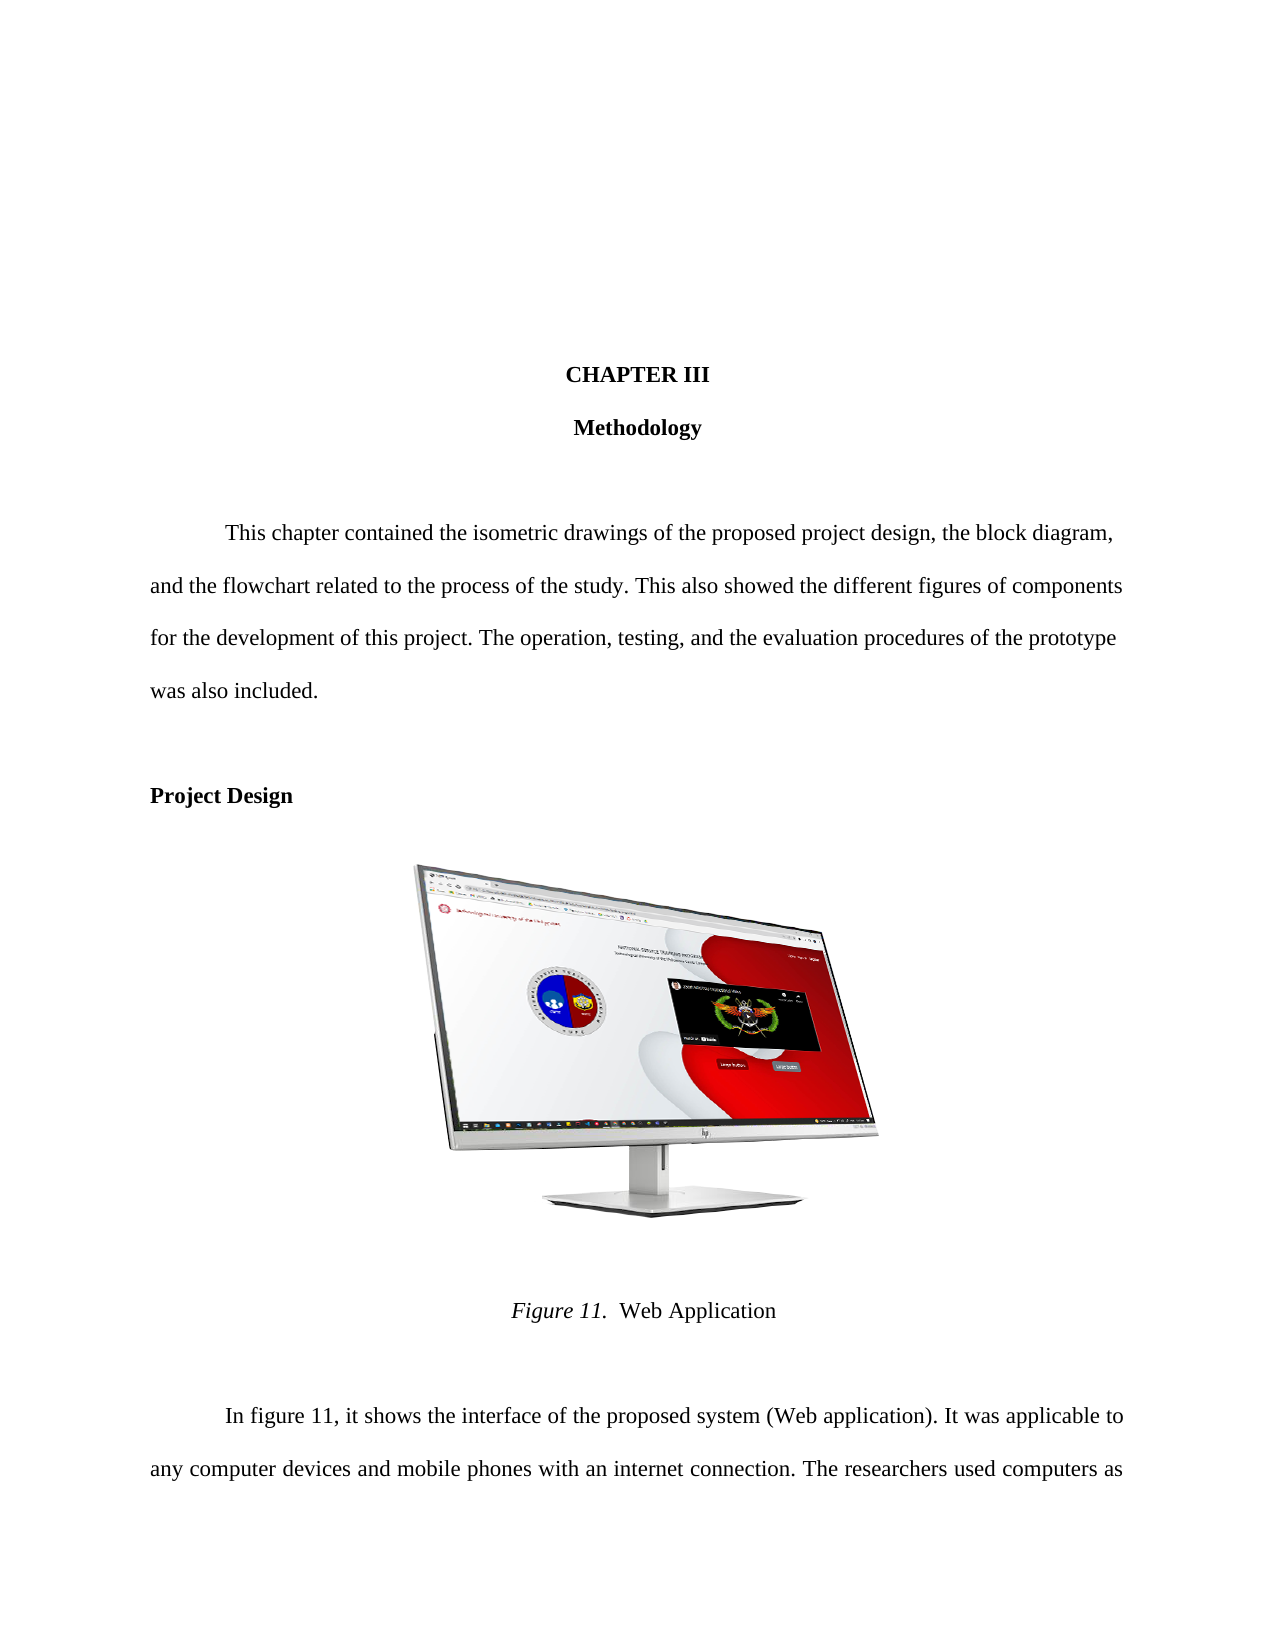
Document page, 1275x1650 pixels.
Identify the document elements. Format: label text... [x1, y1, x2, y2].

text This chapter contained the isometric drawings of the proposed project design, the block diagram, and the flowchart related to the process of the study. This also showed the different figures of components for the development of this project. The operation, testing, and the evaluation procedures of the prototype was also included. [150, 519, 1125, 703]
text Project Design [150, 782, 1125, 809]
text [150, 1402, 1125, 1481]
picture [319, 853, 955, 1226]
text Methodology [150, 413, 1125, 440]
text CHAPTER III [150, 361, 1125, 387]
